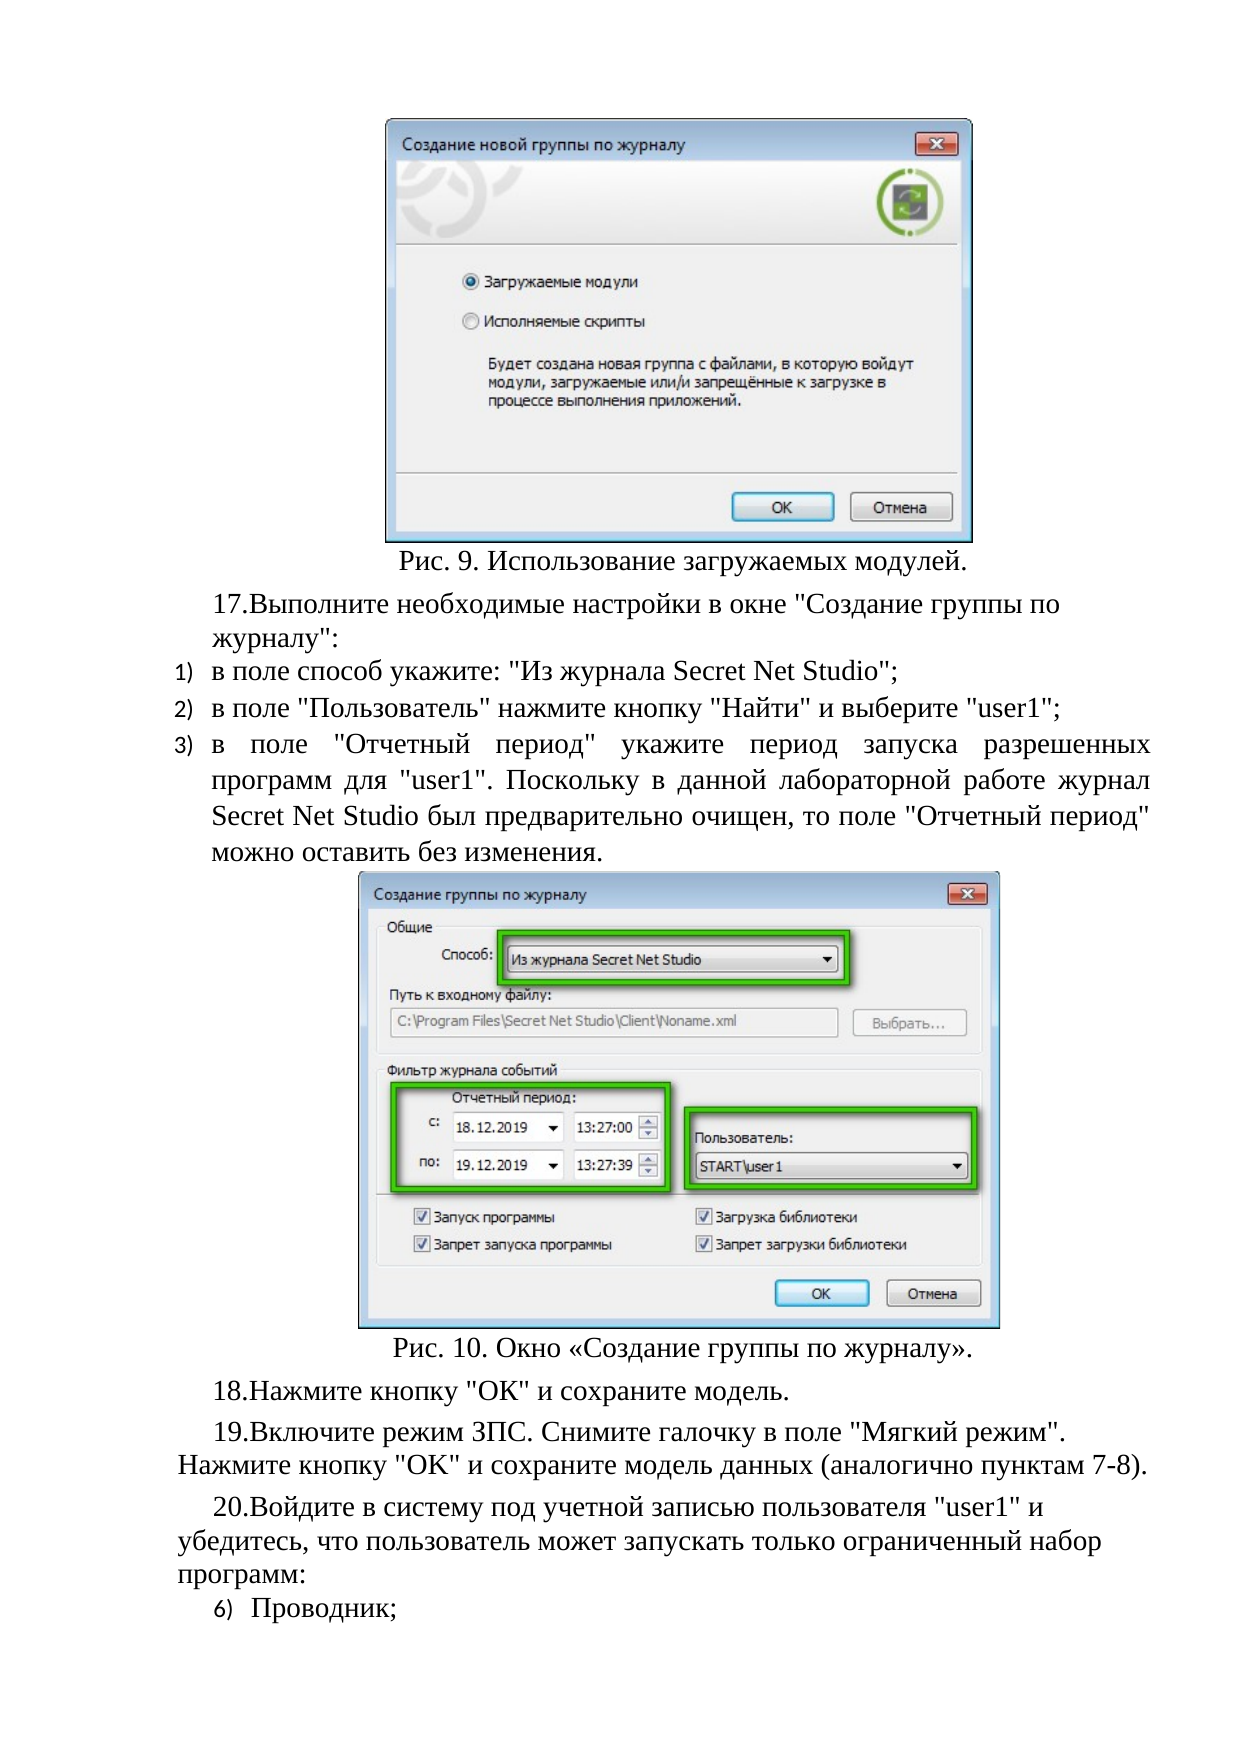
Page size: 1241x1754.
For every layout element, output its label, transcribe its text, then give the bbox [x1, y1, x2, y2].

list в поле "Отчетный период" укажите период запуска разрешенных программ для "user1". Поскольку в данной лабораторной работе журнал Secret Net Studio был предварительно очищен, то поле "Отчетный период" можно оставить без изменения. [173, 726, 1152, 868]
picture [358, 871, 1001, 1329]
list в поле способ укажите: "Из журнала Secret Net Studio"; [173, 653, 1152, 687]
list в поле "Пользователь" нажмите кнопку "Найти" и выберите "user1"; [173, 690, 1152, 723]
text 17.Выполните необходимые настройки в окне "Создание группы по журналу": [212, 586, 1152, 653]
text 19.Включите режим ЗПС. Снимите галочку в поле "Мягкий режим". Нажмите кнопку "OK" и сохраните модель данных (аналогично пунктам 7-8). [177, 1414, 1152, 1481]
text Рис. 9. Использование загружаемых модулей. [214, 543, 1151, 577]
text 20.Войдите в систему под учетной записью пользователя "user1" и убедитесь, что пользователь может запускать только ограниченный набор программ: [177, 1489, 1152, 1590]
text Рис. 10. Окно «Создание группы по журналу». [214, 1330, 1151, 1364]
list Проводник; [213, 1590, 1152, 1623]
picture [385, 118, 973, 543]
text 18.Нажмите кнопку "ОК" и сохраните модель. [212, 1373, 1152, 1406]
